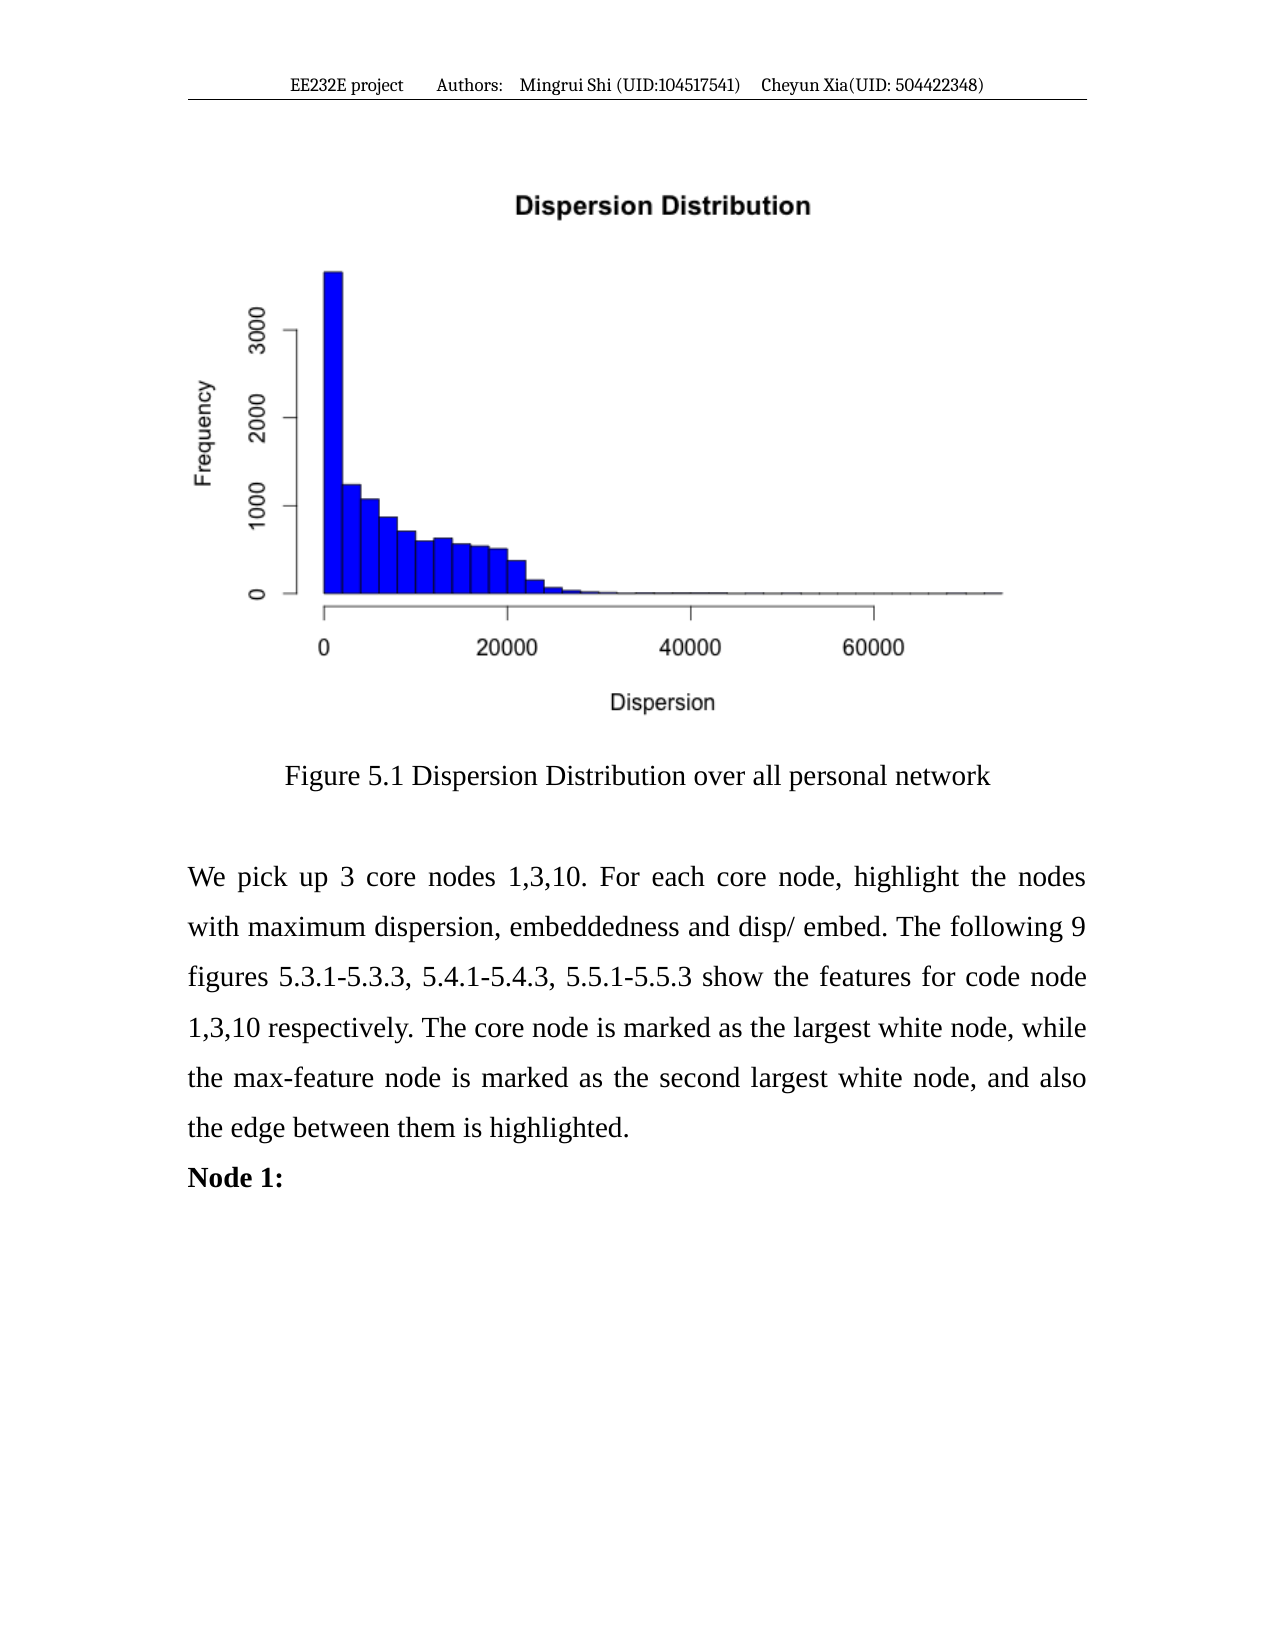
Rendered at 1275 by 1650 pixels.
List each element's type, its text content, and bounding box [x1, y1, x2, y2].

text We pick up 3 core nodes 1,3,10. For each core node, highlight the nodes with maximum dispersion, embeddedness and disp/ embed. The following 9 figures 5.3.1-5.3.3, 5.4.1-5.4.3, 5.5.1-5.5.3 show the features for code node 1,3,10 respectively. The core node is marked as the largest white node, while the max-feature node is marked as the second largest white node, and also the edge between them is highlighted. [187, 859, 1087, 1144]
text Node 1: [187, 1161, 1087, 1194]
text Figure 5.1 Dispersion Distribution over all personal network [187, 758, 1087, 792]
picture [187, 150, 1086, 744]
